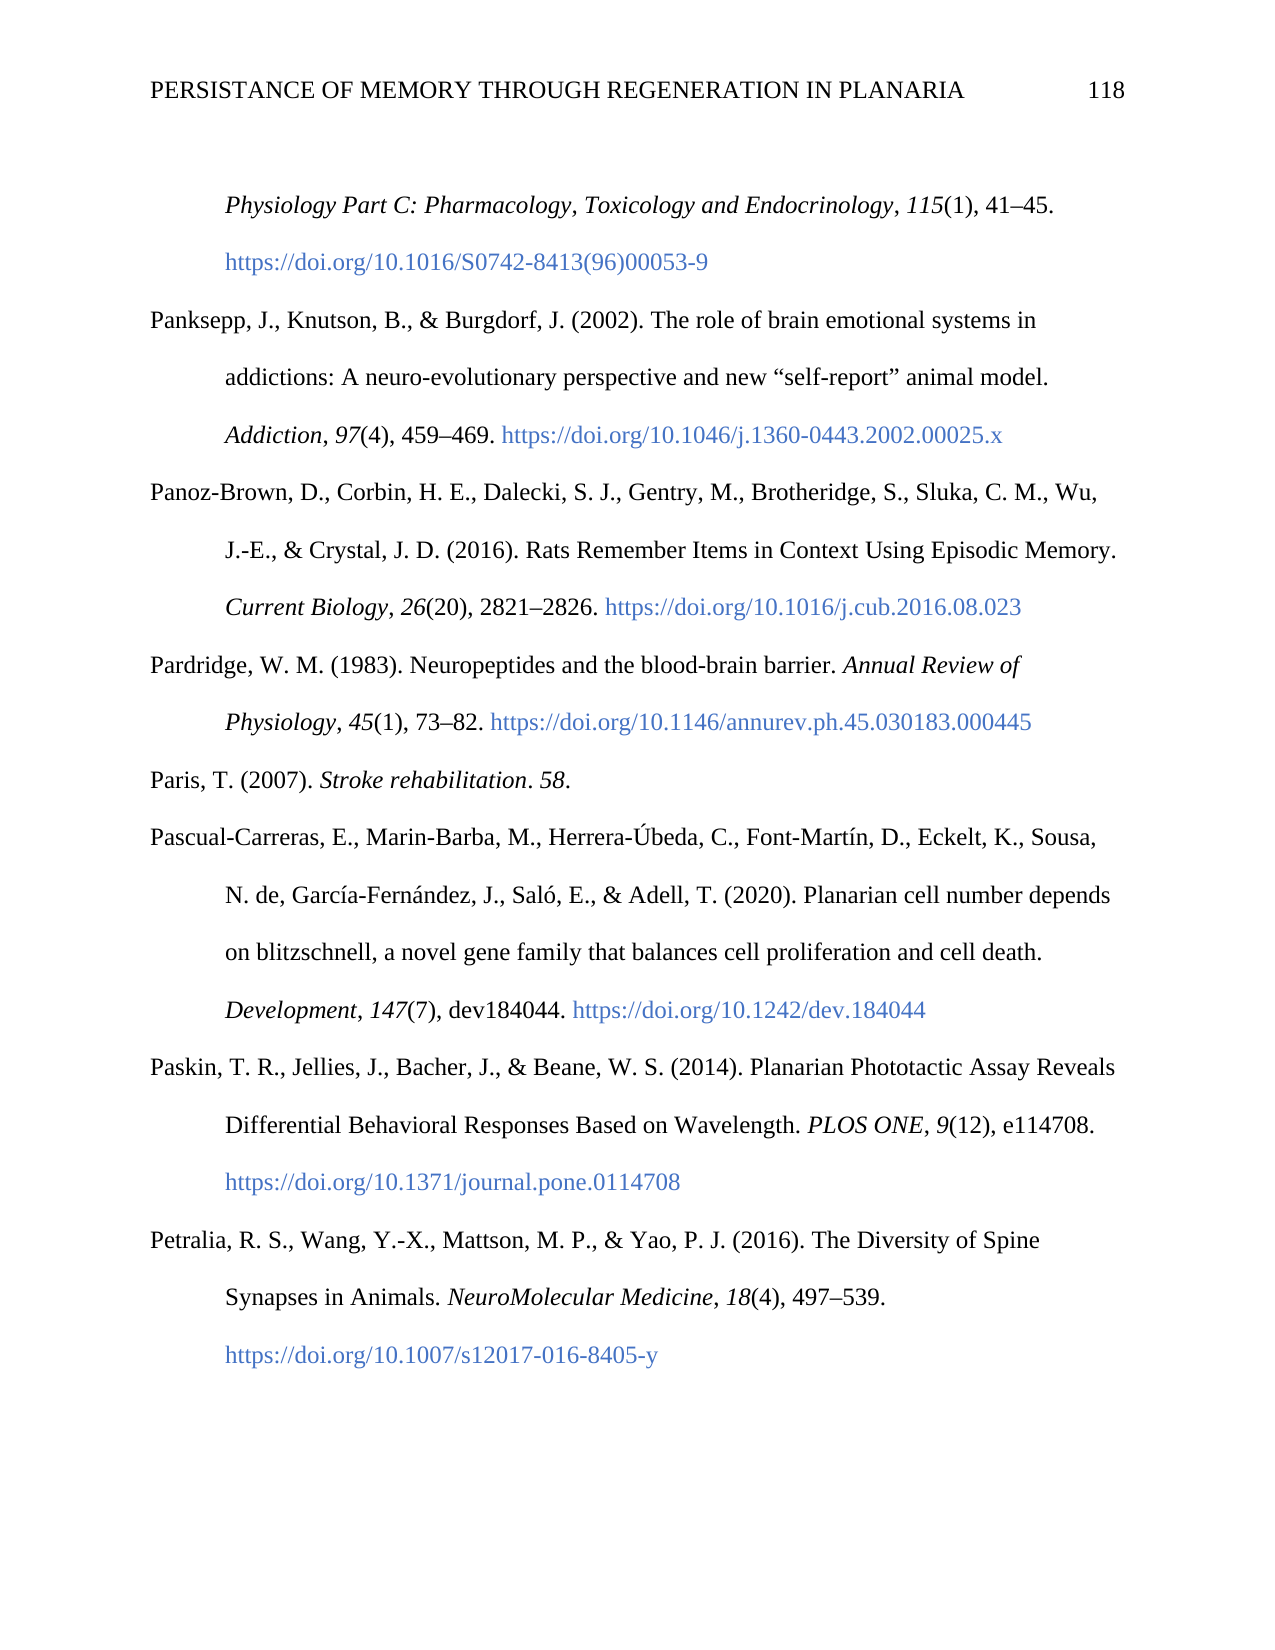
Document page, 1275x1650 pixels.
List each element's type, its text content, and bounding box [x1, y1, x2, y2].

text Panoz-Brown, D., Corbin, H. E., Dalecki, S. J., Gentry, M., Brotheridge, S., Sluka, C. M., Wu, J.-E., & Crystal, J. D. (2016). Rats Remember Items in Context Using Episodic Memory. Current Biology, 26(20), 2821–2826. https://doi.org/10.1016/j.cub.2016.08.023 [150, 477, 1125, 621]
text Pascual-Carreras, E., Marin-Barba, M., Herrera-Úbeda, C., Font-Martín, D., Eckelt, K., Sousa, N. de, García-Fernández, J., Saló, E., & Adell, T. (2020). Planarian cell number depends on blitzschnell, a novel gene family that balances cell proliferation and cell death. Development, 147(7), dev184044. https://doi.org/10.1242/dev.184044 [150, 822, 1125, 1024]
text Petralia, R. S., Wang, Y.-X., Mattson, M. P., & Yao, P. J. (2016). The Diversity of Spine Synapses in Animals. NeuroMolecular Medicine, 18(4), 497–539. https://doi.org/10.1007/s12017-016-8405-y [150, 1225, 1125, 1369]
text Pardridge, W. M. (1983). Neuropeptides and the blood-brain barrier. Annual Review of Physiology, 45(1), 73–82. https://doi.org/10.1146/annurev.ph.45.030183.000445 [150, 650, 1125, 736]
text Paskin, T. R., Jellies, J., Bacher, J., & Beane, W. S. (2014). Planarian Phototactic Assay Reveals Differential Behavioral Responses Based on Wavelength. PLOS ONE, 9(12), e114708. https://doi.org/10.1371/journal.pone.0114708 [150, 1052, 1125, 1196]
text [150, 190, 1125, 276]
text Paris, T. (2007). Stroke rehabilitation. 58. [150, 765, 1125, 794]
text Panksepp, J., Knutson, B., & Burgdorf, J. (2002). The role of brain emotional systems in addictions: A neuro-evolutionary perspective and new “self-report” animal model. Addiction, 97(4), 459–469. https://doi.org/10.1046/j.1360-0443.2002.00025.x [150, 305, 1125, 449]
